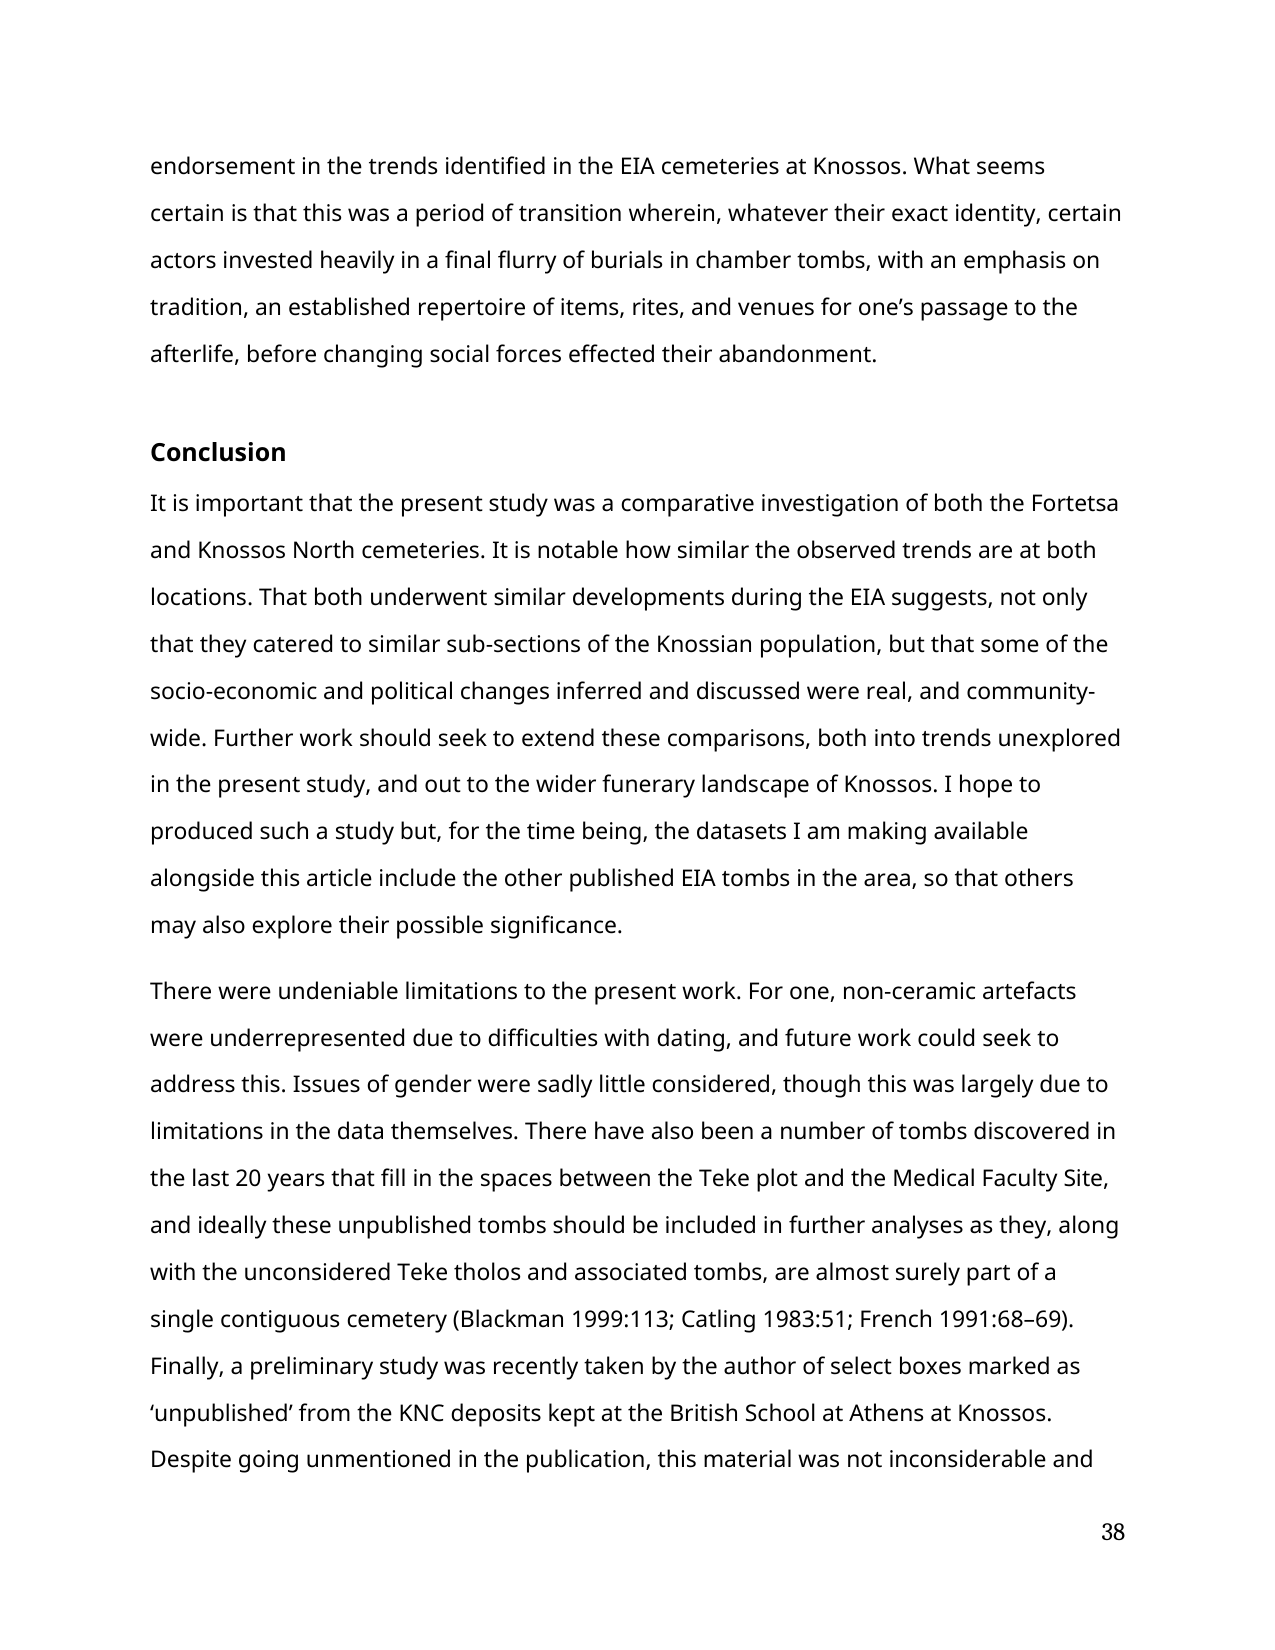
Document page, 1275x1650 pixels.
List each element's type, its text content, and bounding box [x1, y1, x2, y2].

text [150, 150, 1125, 369]
text It is important that the present study was a comparative investigation of both the Fortetsa and Knossos North cemeteries. It is notable how similar the observed trends are at both locations. That both underwent similar developments during the EIA suggests, not only that they catered to similar sub-sections of the Knossian population, but that some of the socio-economic and political changes inferred and discussed were real, and community-wide. Further work should seek to extend these comparisons, both into trends unexplored in the present study, and out to the wider funerary landscape of Knossos. I hope to produced such a study but, for the time being, the datasets I am making available alongside this article include the other published EIA tombs in the area, so that others may also explore their possible significance. [150, 487, 1125, 940]
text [150, 975, 1125, 1475]
subtitle Conclusion [150, 434, 1125, 468]
